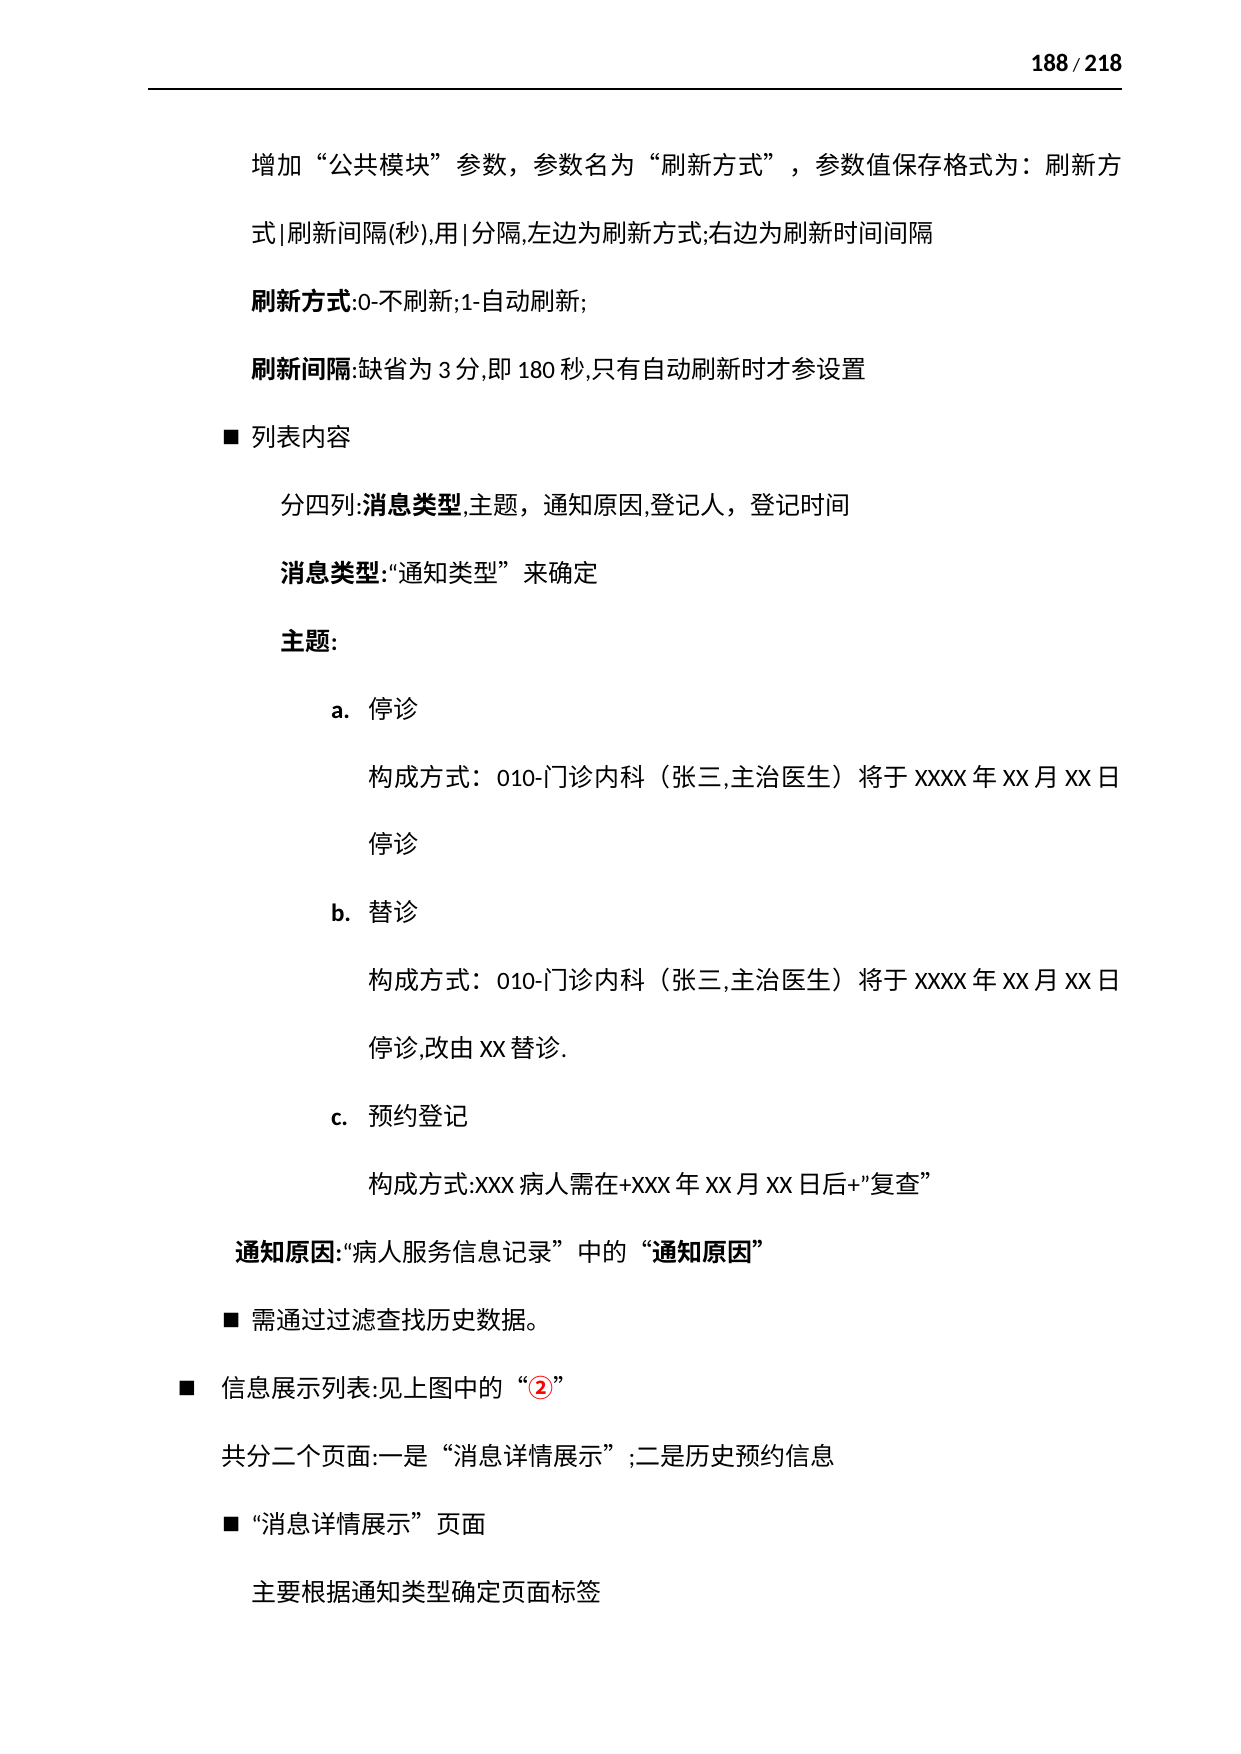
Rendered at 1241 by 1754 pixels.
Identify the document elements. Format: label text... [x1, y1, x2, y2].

list 增加“公共模块”参数，参数名为“刷新方式”，参数值保存格式为：刷新方式|刷新间隔(秒),用|分隔,左边为刷新方式;右边为刷新时间间隔 [251, 130, 1122, 266]
list “消息详情展示”页面 [222, 1488, 1122, 1556]
list 分四列:消息类型,主题，通知原因,登记人，登记时间 [281, 469, 1122, 537]
list 构成方式：010-门诊内科（张三,主治医生）将于XXXX年XX月XX日停诊 [368, 741, 1122, 877]
list 预约登记 [331, 1081, 1122, 1149]
list 需通过过滤查找历史数据。 [222, 1284, 1122, 1352]
list 刷新间隔:缺省为3分,即180秒,只有自动刷新时才参设置 [251, 334, 1122, 402]
list 信息展示列表:见上图中的“②” [177, 1352, 1122, 1420]
list 构成方式:XXX病人需在+XXX年XX月XX日后+”复查” [368, 1149, 1122, 1217]
list 共分二个页面:一是“消息详情展示”;二是历史预约信息 [222, 1420, 1122, 1488]
list 构成方式：010-门诊内科（张三,主治医生）将于XXXX年XX月XX日停诊,改由XX替诊. [368, 945, 1122, 1081]
list 刷新方式:0-不刷新;1-自动刷新; [251, 266, 1122, 334]
list 主要根据通知类型确定页面标签 [251, 1556, 1122, 1624]
text 通知原因:“病人服务信息记录”中的“通知原因” [148, 1217, 1122, 1284]
list 主题: [281, 605, 1122, 673]
list 停诊 [331, 673, 1122, 741]
list 消息类型:“通知类型”来确定 [281, 537, 1122, 605]
list 列表内容 [222, 402, 1122, 469]
list 替诊 [331, 877, 1122, 945]
